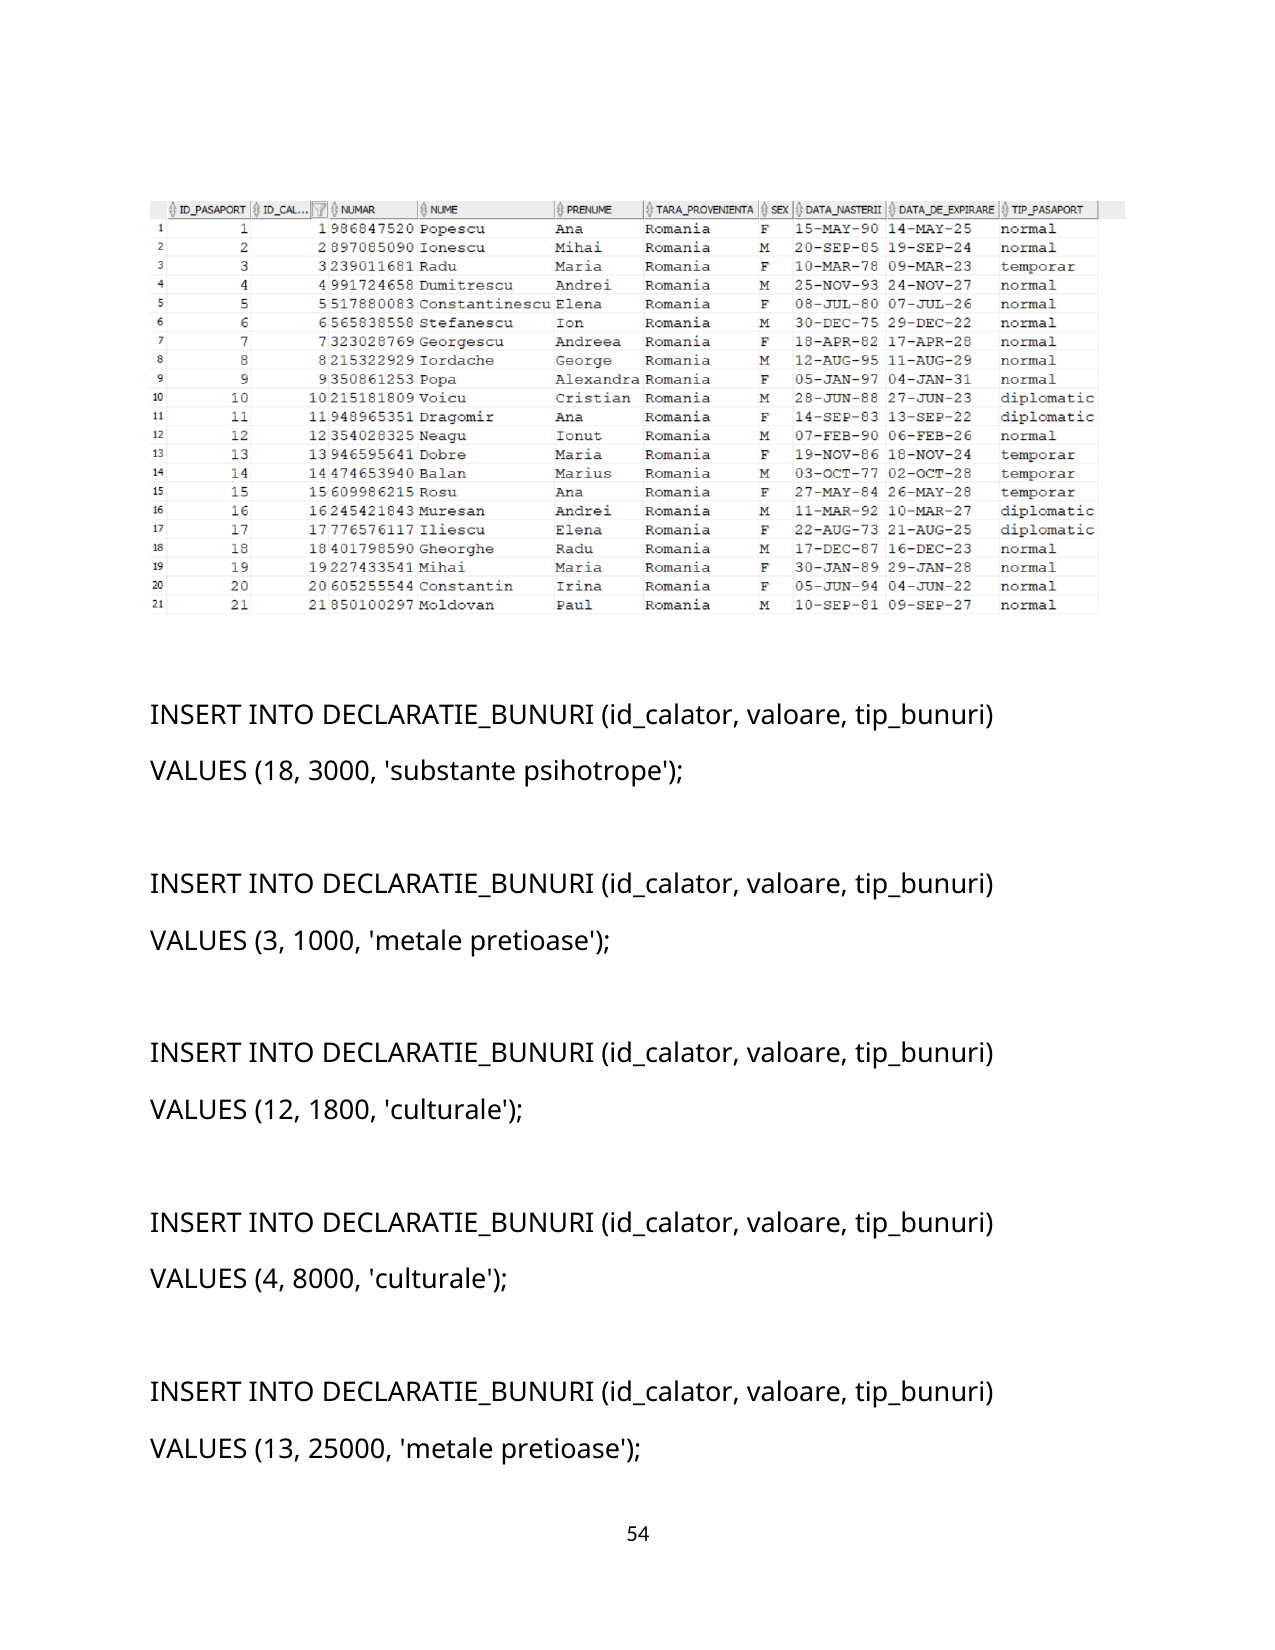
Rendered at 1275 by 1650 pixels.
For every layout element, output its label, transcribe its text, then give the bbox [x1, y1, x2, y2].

text INSERT INTO DECLARATIE_BUNURI (id_calator, valoare, tip_bunuri) [150, 695, 1125, 732]
text VALUES (3, 1000, 'metale pretioase'); [150, 921, 1125, 958]
text VALUES (18, 3000, 'substante psihotrope'); [150, 752, 1125, 788]
text VALUES (13, 25000, 'metale pretioase'); [150, 1429, 1125, 1466]
text INSERT INTO DECLARATIE_BUNURI (id_calator, valoare, tip_bunuri) [150, 864, 1125, 901]
text INSERT INTO DECLARATIE_BUNURI (id_calator, valoare, tip_bunuri) [150, 1034, 1125, 1071]
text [150, 1203, 1125, 1240]
text VALUES (12, 1800, 'culturale'); [150, 1090, 1125, 1127]
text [150, 1373, 1125, 1409]
picture [150, 201, 1125, 617]
text VALUES (4, 8000, 'culturale'); [150, 1260, 1125, 1297]
